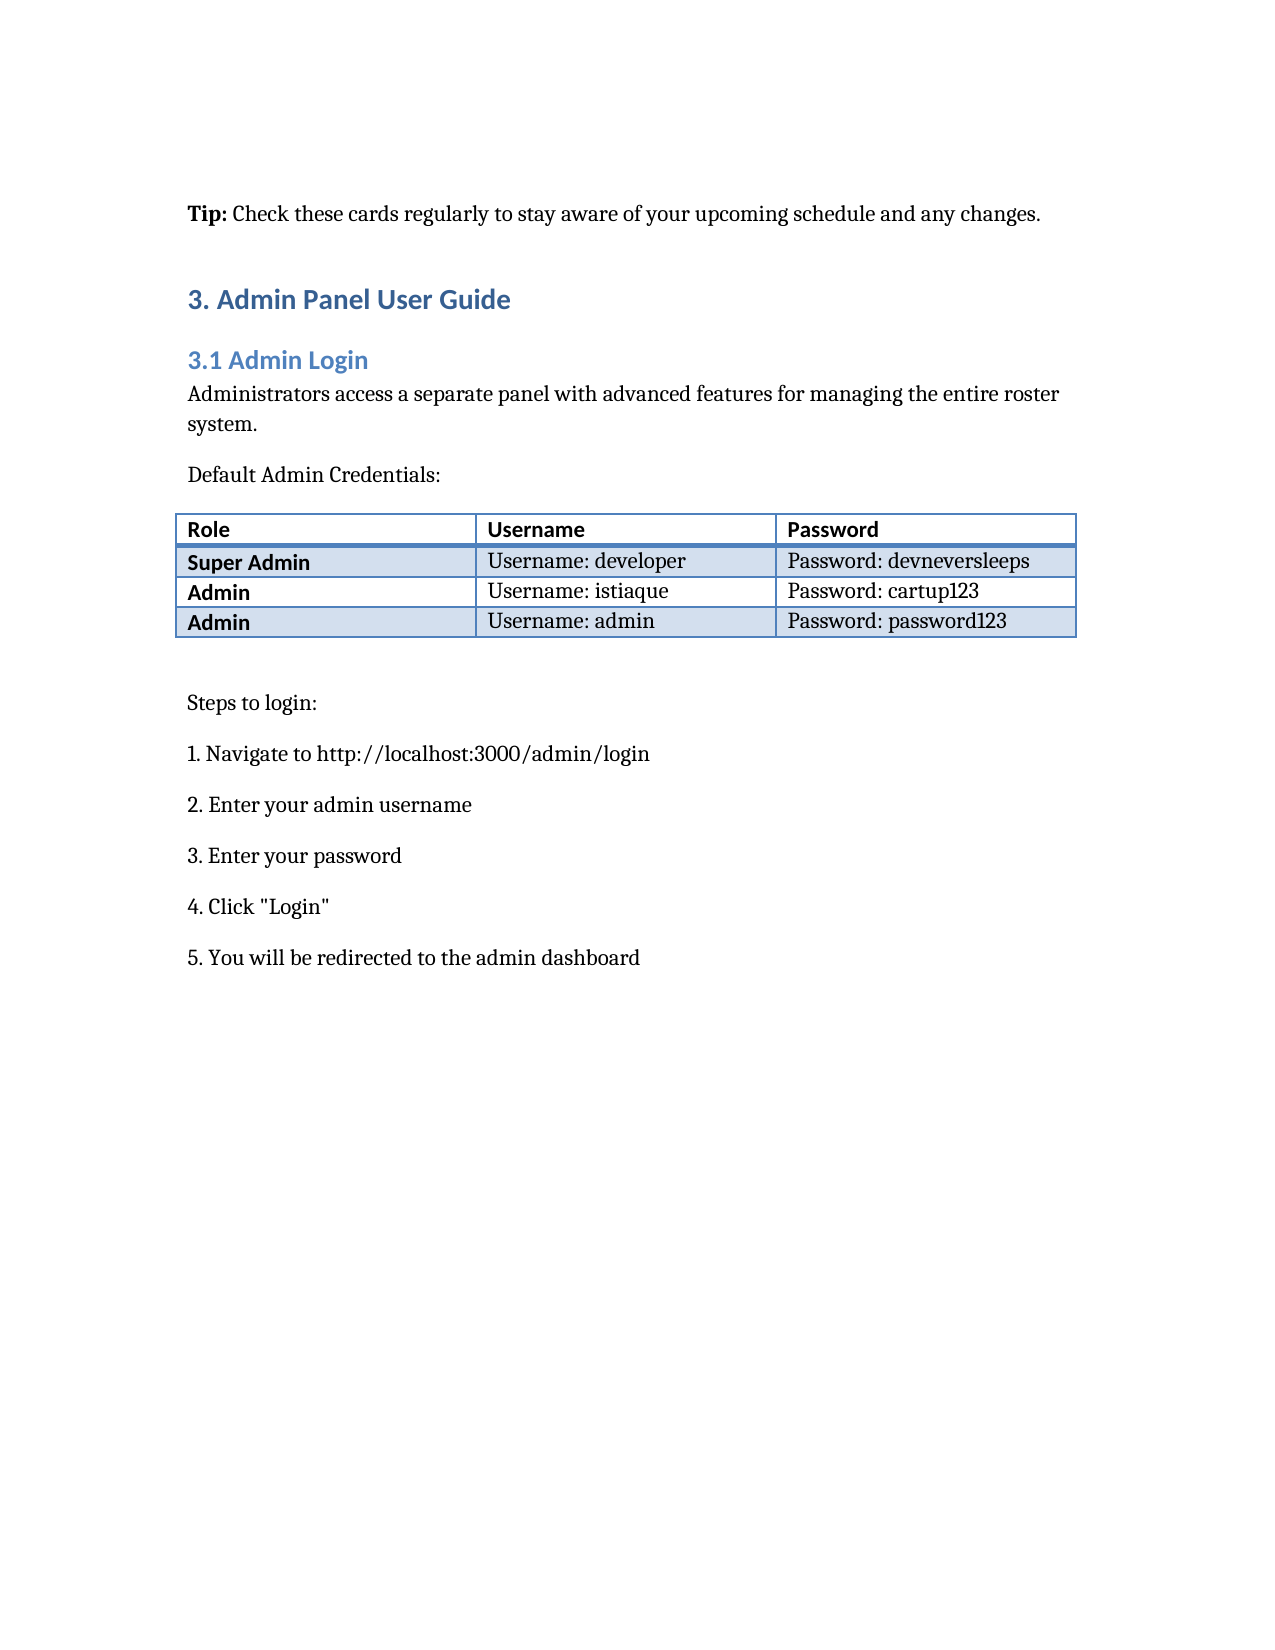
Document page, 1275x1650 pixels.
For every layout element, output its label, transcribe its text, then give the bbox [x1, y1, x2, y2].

subtitle 3. Admin Panel User Guide [187, 281, 1087, 317]
text 4. Click "Login" [187, 893, 1087, 920]
table_cell Admin [177, 578, 475, 606]
table_cell Password: devneversleeps [777, 548, 1075, 576]
text 3. Enter your password [187, 842, 1087, 869]
table_header Username [477, 515, 775, 543]
text Steps to login: [187, 689, 1087, 716]
table_cell Username: istiaque [477, 578, 775, 606]
table_cell Password: password123 [777, 608, 1075, 636]
table_cell Username: developer [477, 548, 775, 576]
table_header Password [777, 515, 1075, 543]
table_cell Super Admin [177, 548, 475, 576]
text Default Admin Credentials: [187, 462, 1087, 488]
table_cell Username: admin [477, 608, 775, 636]
text 1. Navigate to http://localhost:3000/admin/login [187, 740, 1087, 767]
table_header Role [177, 515, 475, 543]
table_cell Password: cartup123 [777, 578, 1075, 606]
text Administrators access a separate panel with advanced features for managing the entire roster system. [187, 381, 1087, 437]
text Tip: Check these cards regularly to stay aware of your upcoming schedule and any changes. [187, 201, 1087, 227]
subtitle 3.1 Admin Login [187, 343, 1087, 376]
table_cell Admin [177, 608, 475, 636]
text 2. Enter your admin username [187, 791, 1087, 818]
text 5. You will be redirected to the admin dashboard [187, 944, 1087, 971]
